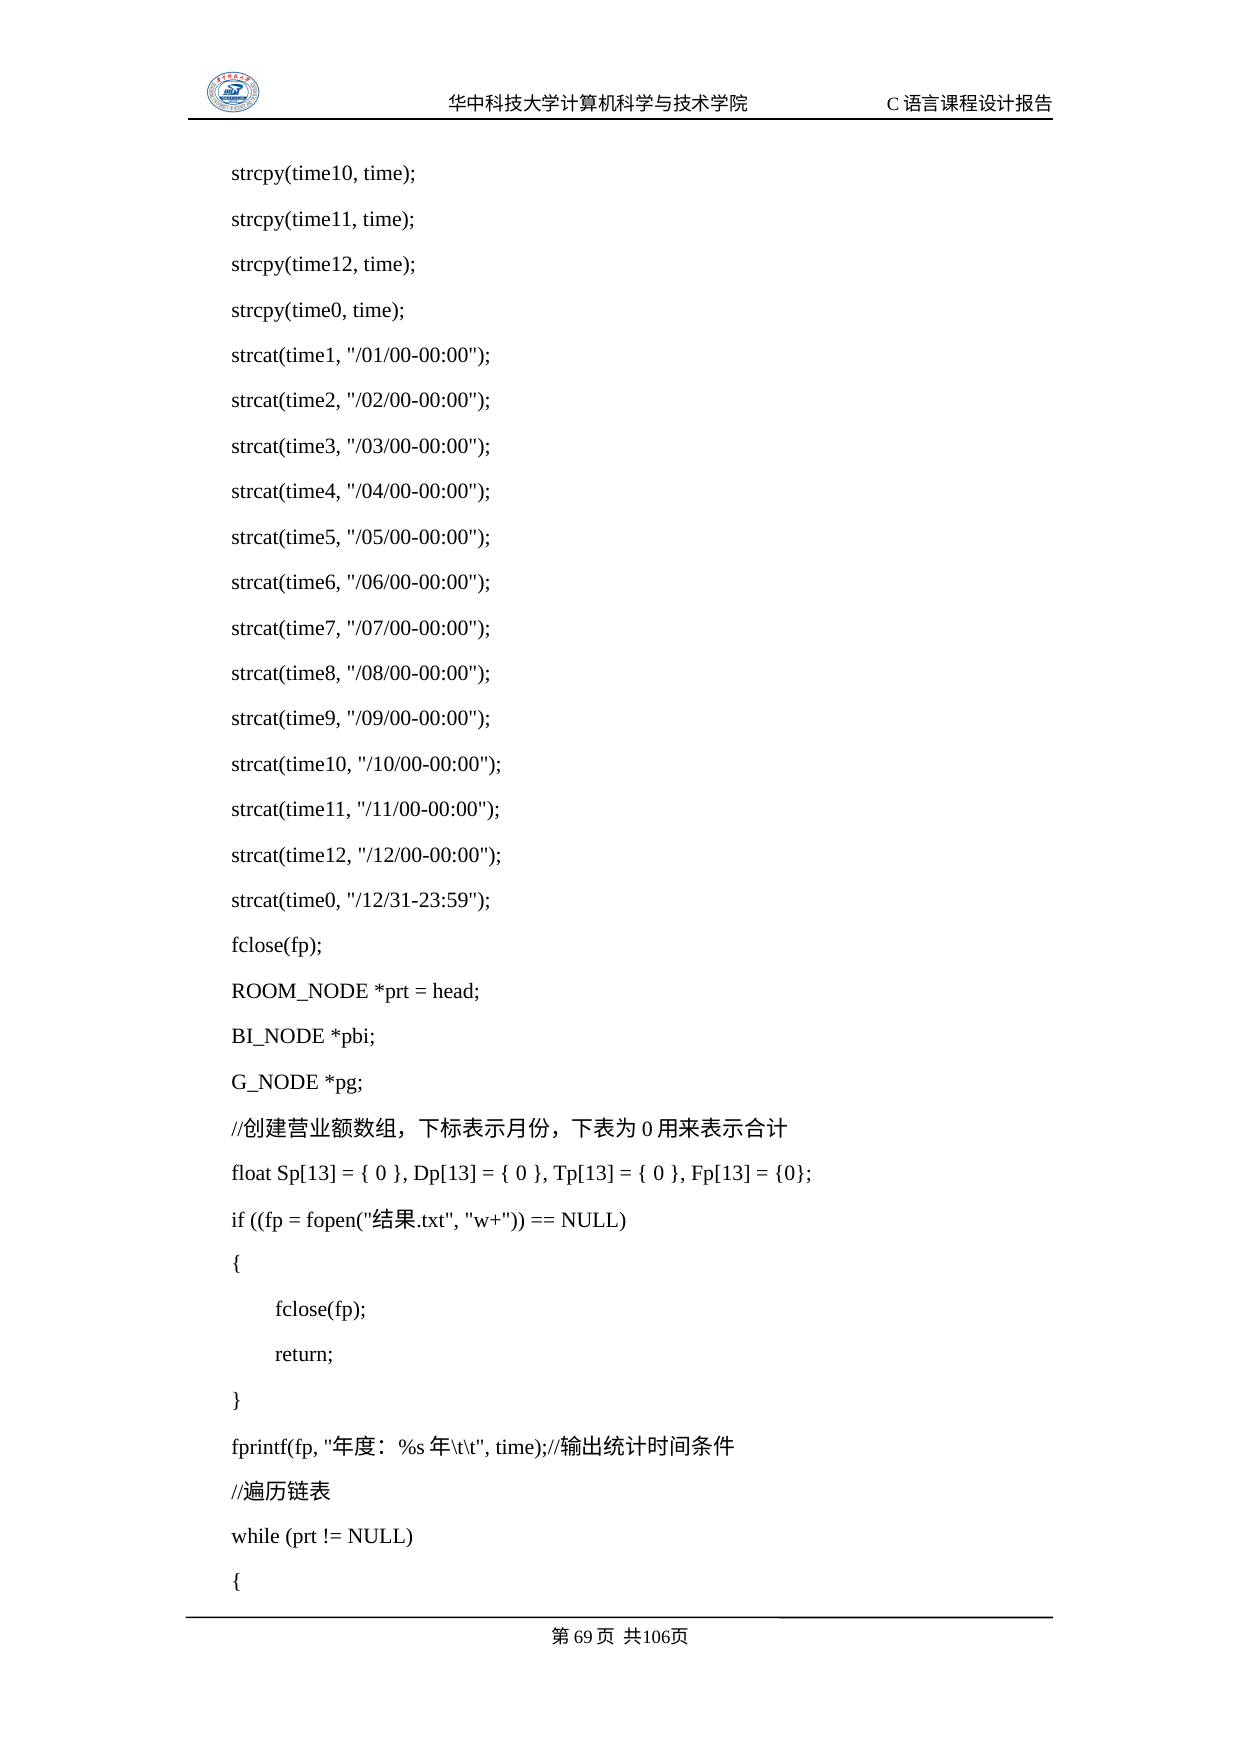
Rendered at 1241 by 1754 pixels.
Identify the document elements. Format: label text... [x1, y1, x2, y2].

text strcat(time7, "/07/00-00:00"); [187, 604, 1053, 650]
text BI_NODE *pbi; [187, 1013, 1053, 1059]
text float Sp[13] = { 0 }, Dp[13] = { 0 }, Tp[13] = { 0 }, Fp[13] = {0}; [187, 1149, 1053, 1195]
text strcat(time8, "/08/00-00:00"); [187, 650, 1053, 695]
text strcpy(time0, time); [187, 287, 1053, 332]
text fclose(fp); [187, 1286, 1053, 1331]
text fprintf(fp, "年度：%s年\t\t", time);//输出统计时间条件 [187, 1422, 1053, 1467]
text strcpy(time12, time); [187, 241, 1053, 287]
text strcat(time12, "/12/00-00:00"); [187, 832, 1053, 877]
text strcat(time6, "/06/00-00:00"); [187, 559, 1053, 604]
text } [187, 1377, 1053, 1422]
text //遍历链表 [187, 1467, 1053, 1513]
text strcat(time5, "/05/00-00:00"); [187, 514, 1053, 559]
text strcat(time2, "/02/00-00:00"); [187, 377, 1053, 423]
text strcat(time1, "/01/00-00:00"); [187, 332, 1053, 377]
text while (prt != NULL) [187, 1513, 1053, 1558]
text ROOM_NODE *prt = head; [187, 968, 1053, 1013]
text strcat(time9, "/09/00-00:00"); [187, 695, 1053, 741]
text strcat(time3, "/03/00-00:00"); [187, 423, 1053, 468]
text if ((fp = fopen("结果.txt", "w+")) == NULL) [187, 1195, 1053, 1240]
text return; [187, 1331, 1053, 1377]
text strcat(time11, "/11/00-00:00"); [187, 786, 1053, 832]
text //创建营业额数组，下标表示月份，下表为0用来表示合计 [187, 1104, 1053, 1149]
text fclose(fp); [187, 922, 1053, 968]
picture [200, 70, 264, 113]
text { [187, 1240, 1053, 1286]
text strcpy(time11, time); [187, 196, 1053, 241]
text strcpy(time10, time); [187, 150, 1053, 196]
text strcat(time4, "/04/00-00:00"); [187, 468, 1053, 514]
text { [187, 1558, 1053, 1604]
text strcat(time0, "/12/31-23:59"); [187, 877, 1053, 922]
text G_NODE *pg; [187, 1059, 1053, 1104]
text strcat(time10, "/10/00-00:00"); [187, 741, 1053, 786]
